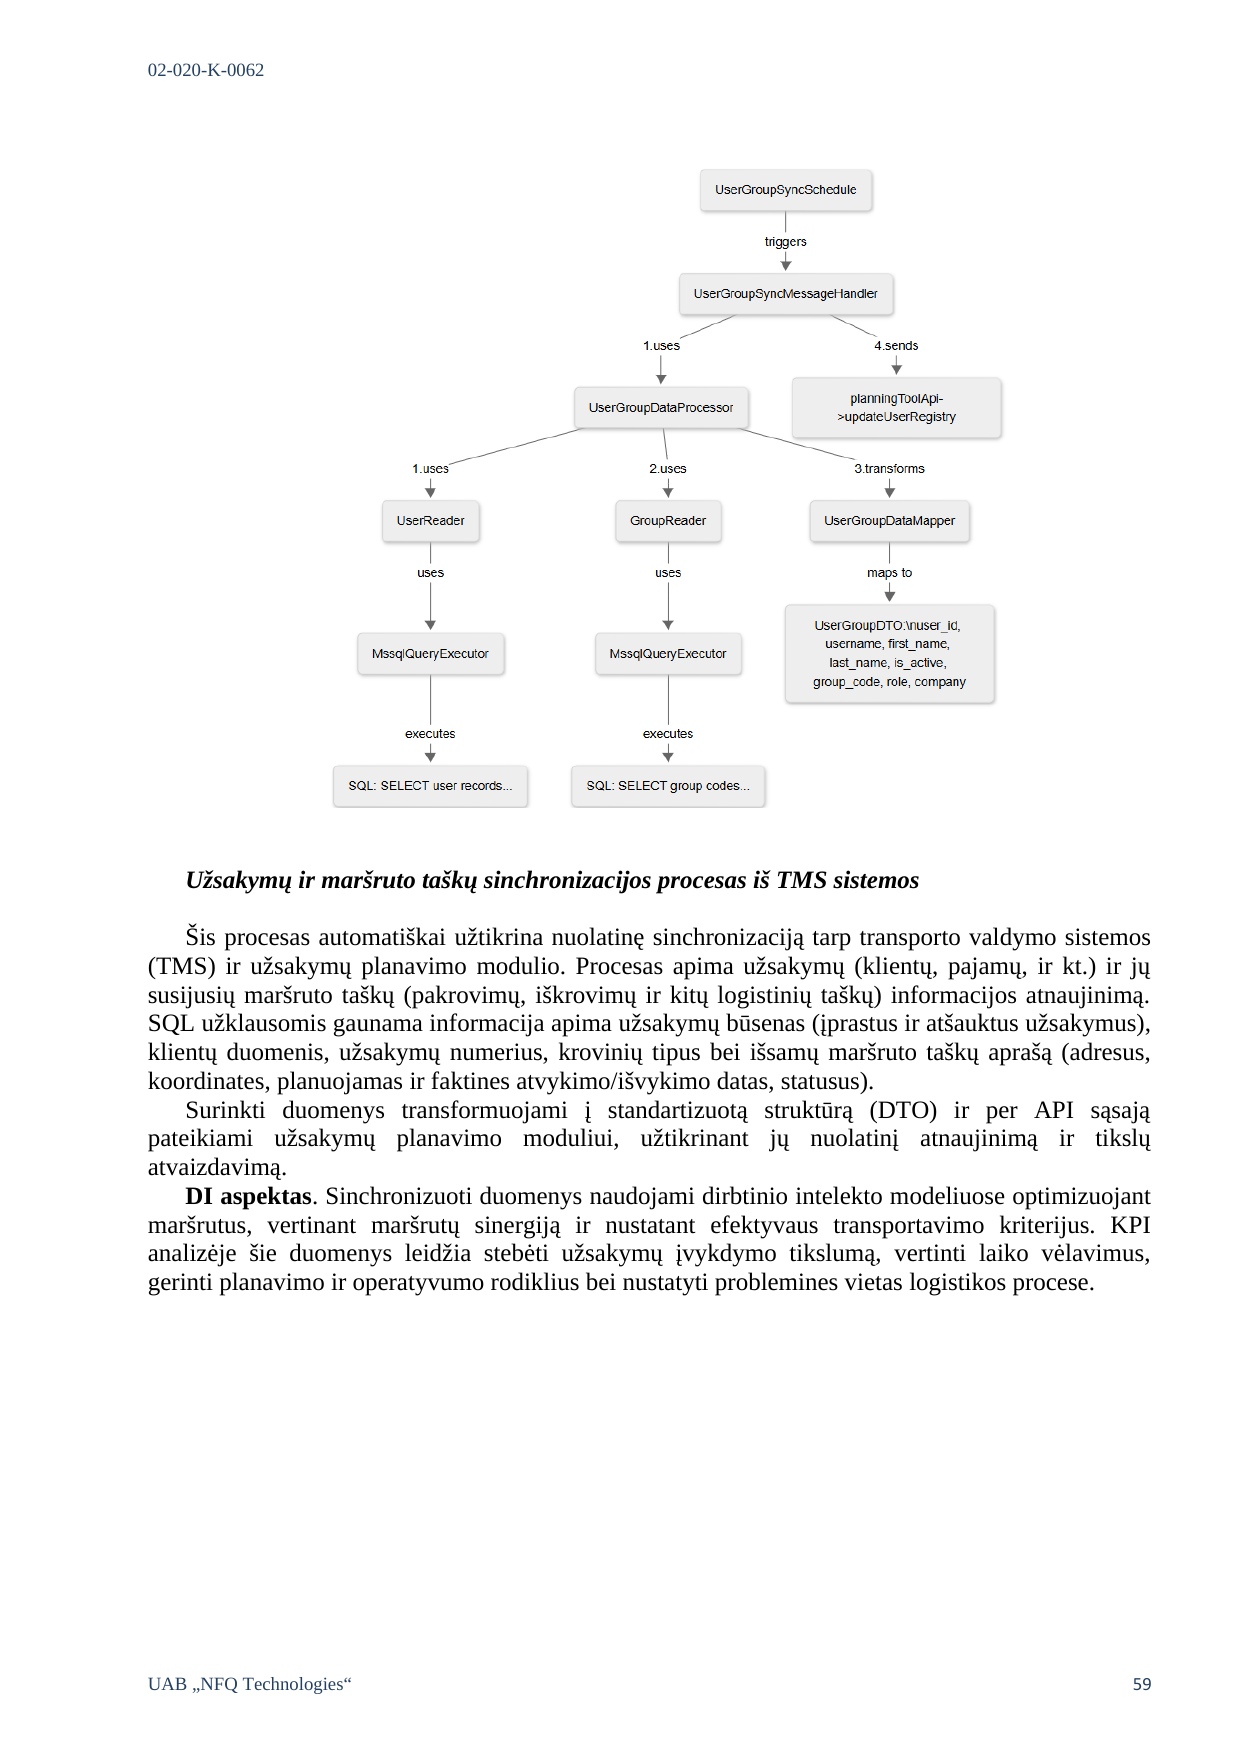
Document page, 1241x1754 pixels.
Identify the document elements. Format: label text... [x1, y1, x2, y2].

text DI aspektas. Sinchronizuoti duomenys naudojami dirbtinio intelekto modeliuose optimizuojant maršrutus, vertinant maršrutų sinergiją ir nustatant efektyvaus transportavimo kriterijus. KPI analizėje šie duomenys leidžia stebėti užsakymų įvykdymo tikslumą, vertinti laiko vėlavimus, gerinti planavimo ir operatyvumo rodiklius bei nustatyti problemines vietas logistikos procese. [148, 1181, 1152, 1296]
text Užsakymų ir maršruto taškų sinchronizacijos procesas iš TMS sistemos [148, 865, 1152, 893]
picture [291, 159, 1008, 808]
text Šis procesas automatiškai užtikrina nuolatinę sinchronizaciją tarp transporto valdymo sistemos (TMS) ir užsakymų planavimo modulio. Procesas apima užsakymų (klientų, pajamų, ir kt.) ir jų susijusių maršruto taškų (pakrovimų, iškrovimų ir kitų logistinių taškų) informacijos atnaujinimą. SQL užklausomis gaunama informacija apima užsakymų būsenas (įprastus ir atšauktus užsakymus), klientų duomenis, užsakymų numerius, krovinių tipus bei išsamų maršruto taškų aprašą (adresus, koordinates, planuojamas ir faktines atvykimo/išvykimo datas, statusus). [148, 922, 1152, 1095]
text Surinkti duomenys transformuojami į standartizuotą struktūrą (DTO) ir per API sąsają pateikiami užsakymų planavimo moduliui, užtikrinant jų nuolatinį atnaujinimą ir tikslų atvaizdavimą. [148, 1095, 1152, 1181]
